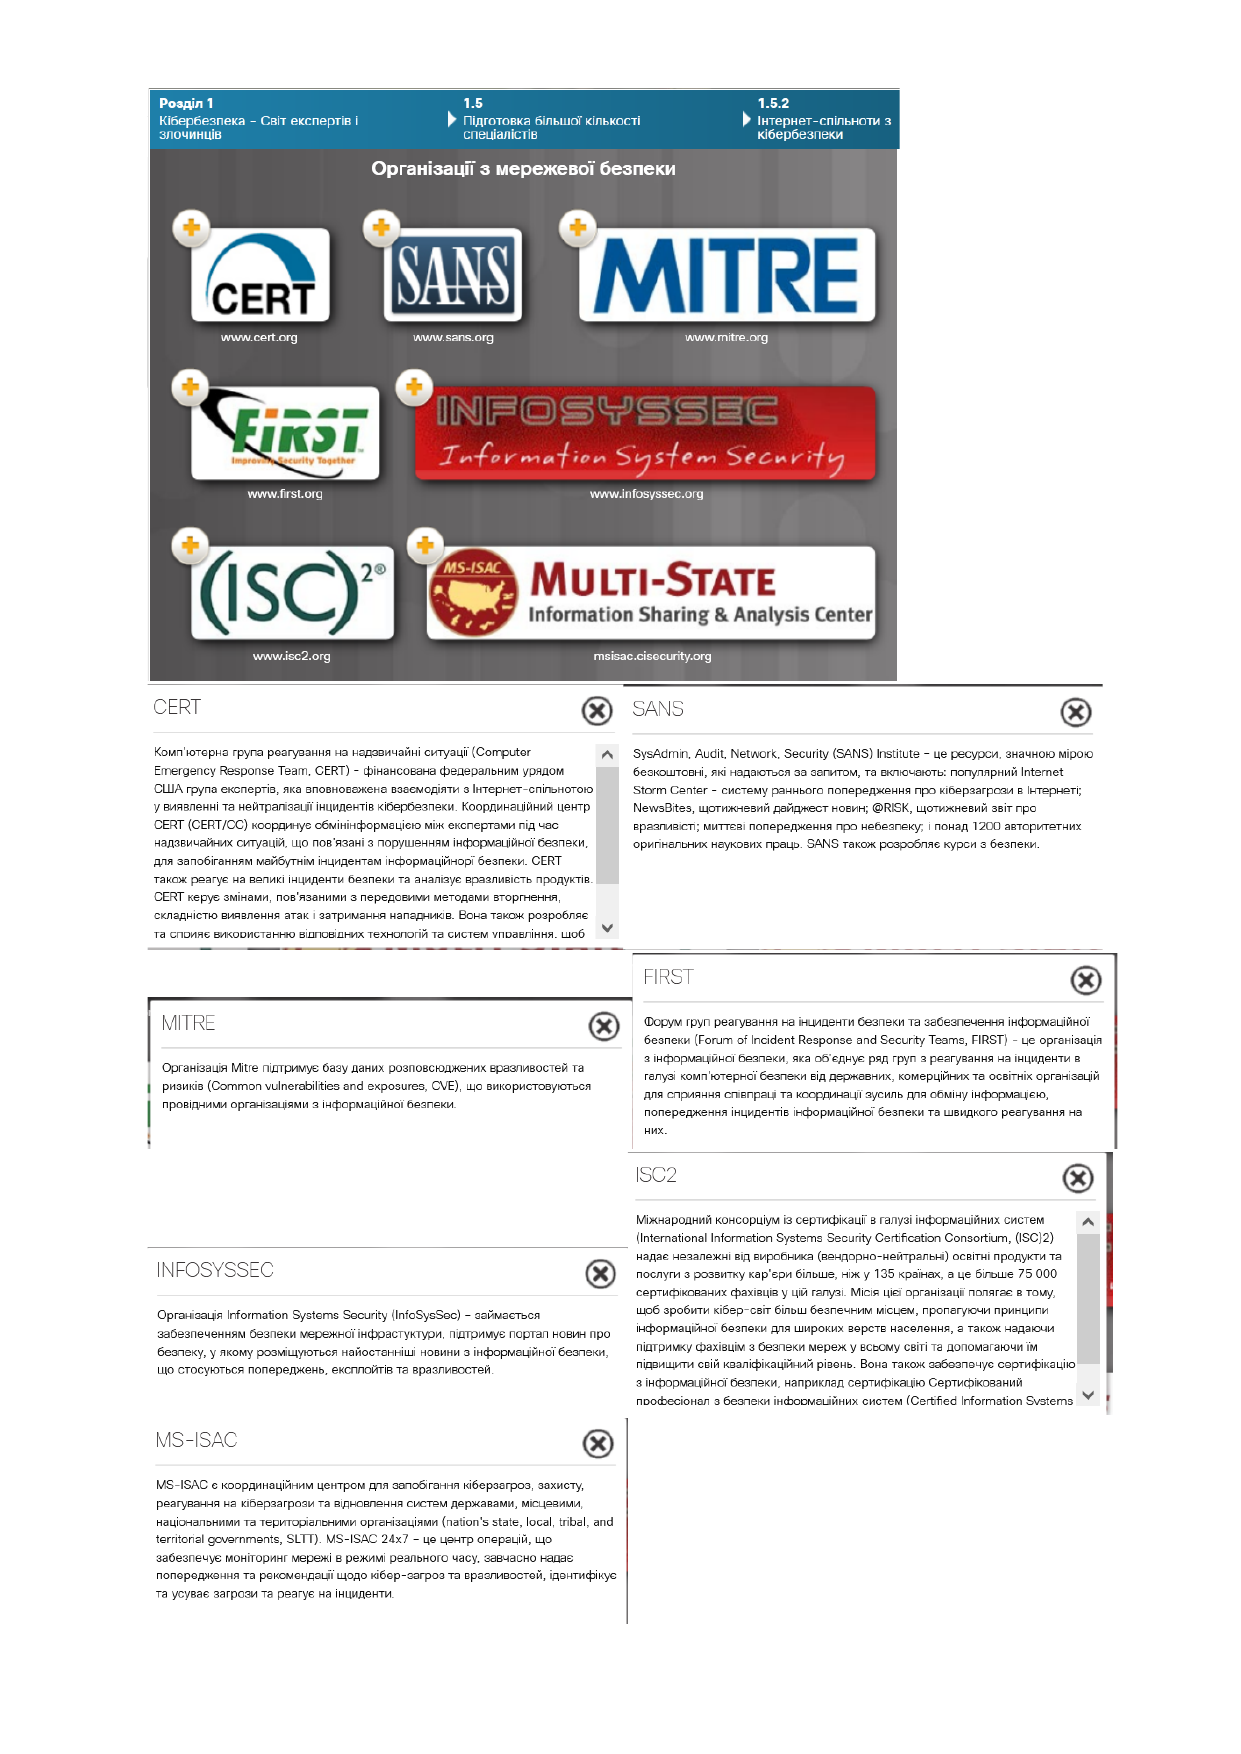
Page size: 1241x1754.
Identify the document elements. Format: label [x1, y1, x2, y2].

picture [147, 1418, 628, 1624]
picture [147, 684, 1103, 950]
picture [147, 1152, 1113, 1415]
picture [147, 953, 1118, 1149]
picture [147, 88, 900, 681]
